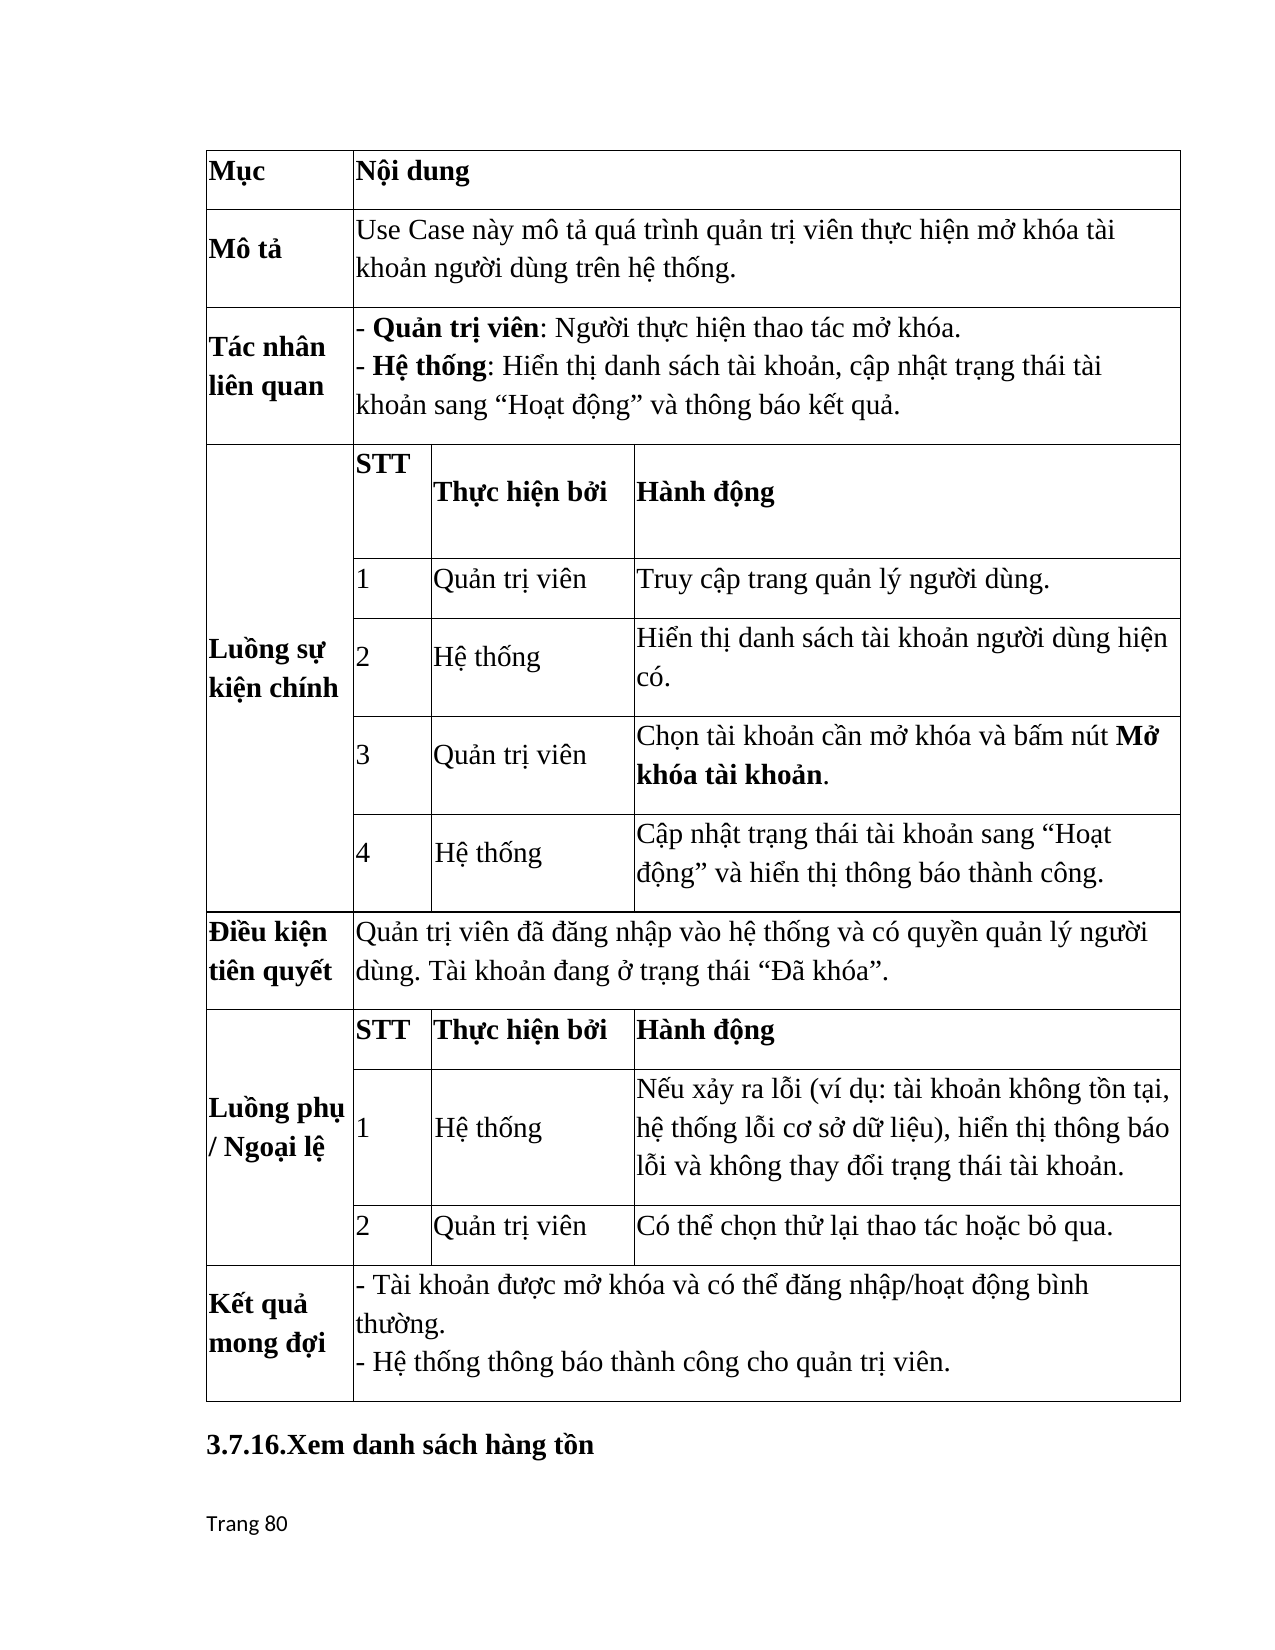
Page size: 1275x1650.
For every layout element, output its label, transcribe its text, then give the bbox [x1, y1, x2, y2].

table_cell Kết quả mong đợi [207, 1266, 353, 1401]
table_cell Hệ thống [432, 619, 634, 716]
table_cell Điều kiện tiên quyết [207, 913, 353, 1009]
table_cell 3 [354, 717, 431, 813]
subtitle 3.7.16.Xem danh sách hàng tồn [206, 1427, 1187, 1461]
table_cell Quản trị viên [432, 1206, 634, 1264]
table_cell STT [354, 445, 431, 558]
table_cell Luồng phụ / Ngoại lệ [207, 1010, 353, 1264]
table_cell Thực hiện bởi [432, 1010, 634, 1069]
table_cell Use Case này mô tả quá trình quản trị viên thực hiện mở khóa tài khoản người dùng trên hệ thống. [354, 210, 1180, 307]
table_cell Quản trị viên đã đăng nhập vào hệ thống và có quyền quản lý người dùng. Tài khoản đang ở trạng thái “Đã khóa”. [354, 913, 1180, 1009]
table_cell Nếu xảy ra lỗi (ví dụ: tài khoản không tồn tại, hệ thống lỗi cơ sở dữ liệu), hiển thị thông báo lỗi và không thay đổi trạng thái tài khoản. [635, 1070, 1180, 1205]
table_cell - Quản trị viên: Người thực hiện thao tác mở khóa. - Hệ thống: Hiển thị danh sách tài khoản, cập nhật trạng thái tài khoản sang “Hoạt động” và thông báo kết quả. [354, 308, 1180, 444]
table_cell Truy cập trang quản lý người dùng. [635, 559, 1180, 618]
table_cell [432, 1070, 634, 1205]
table_cell Hành động [635, 445, 1180, 558]
table_cell Mô tả [207, 210, 353, 307]
table_cell Tác nhân liên quan [207, 308, 353, 444]
table_cell - Tài khoản được mở khóa và có thể đăng nhập/hoạt động bình thường. - Hệ thống thông báo thành công cho quản trị viên. [354, 1266, 1180, 1401]
table_header Nội dung [354, 151, 1180, 209]
table_cell 2 [354, 619, 431, 716]
table_header Mục [207, 151, 353, 209]
table_cell [432, 815, 634, 911]
table_cell Quản trị viên [432, 559, 634, 618]
table_cell Hiển thị danh sách tài khoản người dùng hiện có. [635, 619, 1180, 716]
table_cell 2 [354, 1206, 431, 1264]
table_cell Cập nhật trạng thái tài khoản sang “Hoạt động” và hiển thị thông báo thành công. [635, 815, 1180, 911]
table_cell Quản trị viên [432, 717, 634, 813]
table_cell Luồng sự kiện chính [207, 445, 353, 911]
table_cell Thực hiện bởi [432, 445, 634, 558]
table_cell Hành động [635, 1010, 1180, 1069]
table_cell Chọn tài khoản cần mở khóa và bấm nút Mở khóa tài khoản. [635, 717, 1180, 813]
table_cell STT [354, 1010, 431, 1069]
table_cell 1 [354, 559, 431, 618]
table_cell 1 [354, 1070, 431, 1205]
table_cell Có thể chọn thử lại thao tác hoặc bỏ qua. [635, 1206, 1180, 1264]
table_cell 4 [354, 815, 431, 911]
